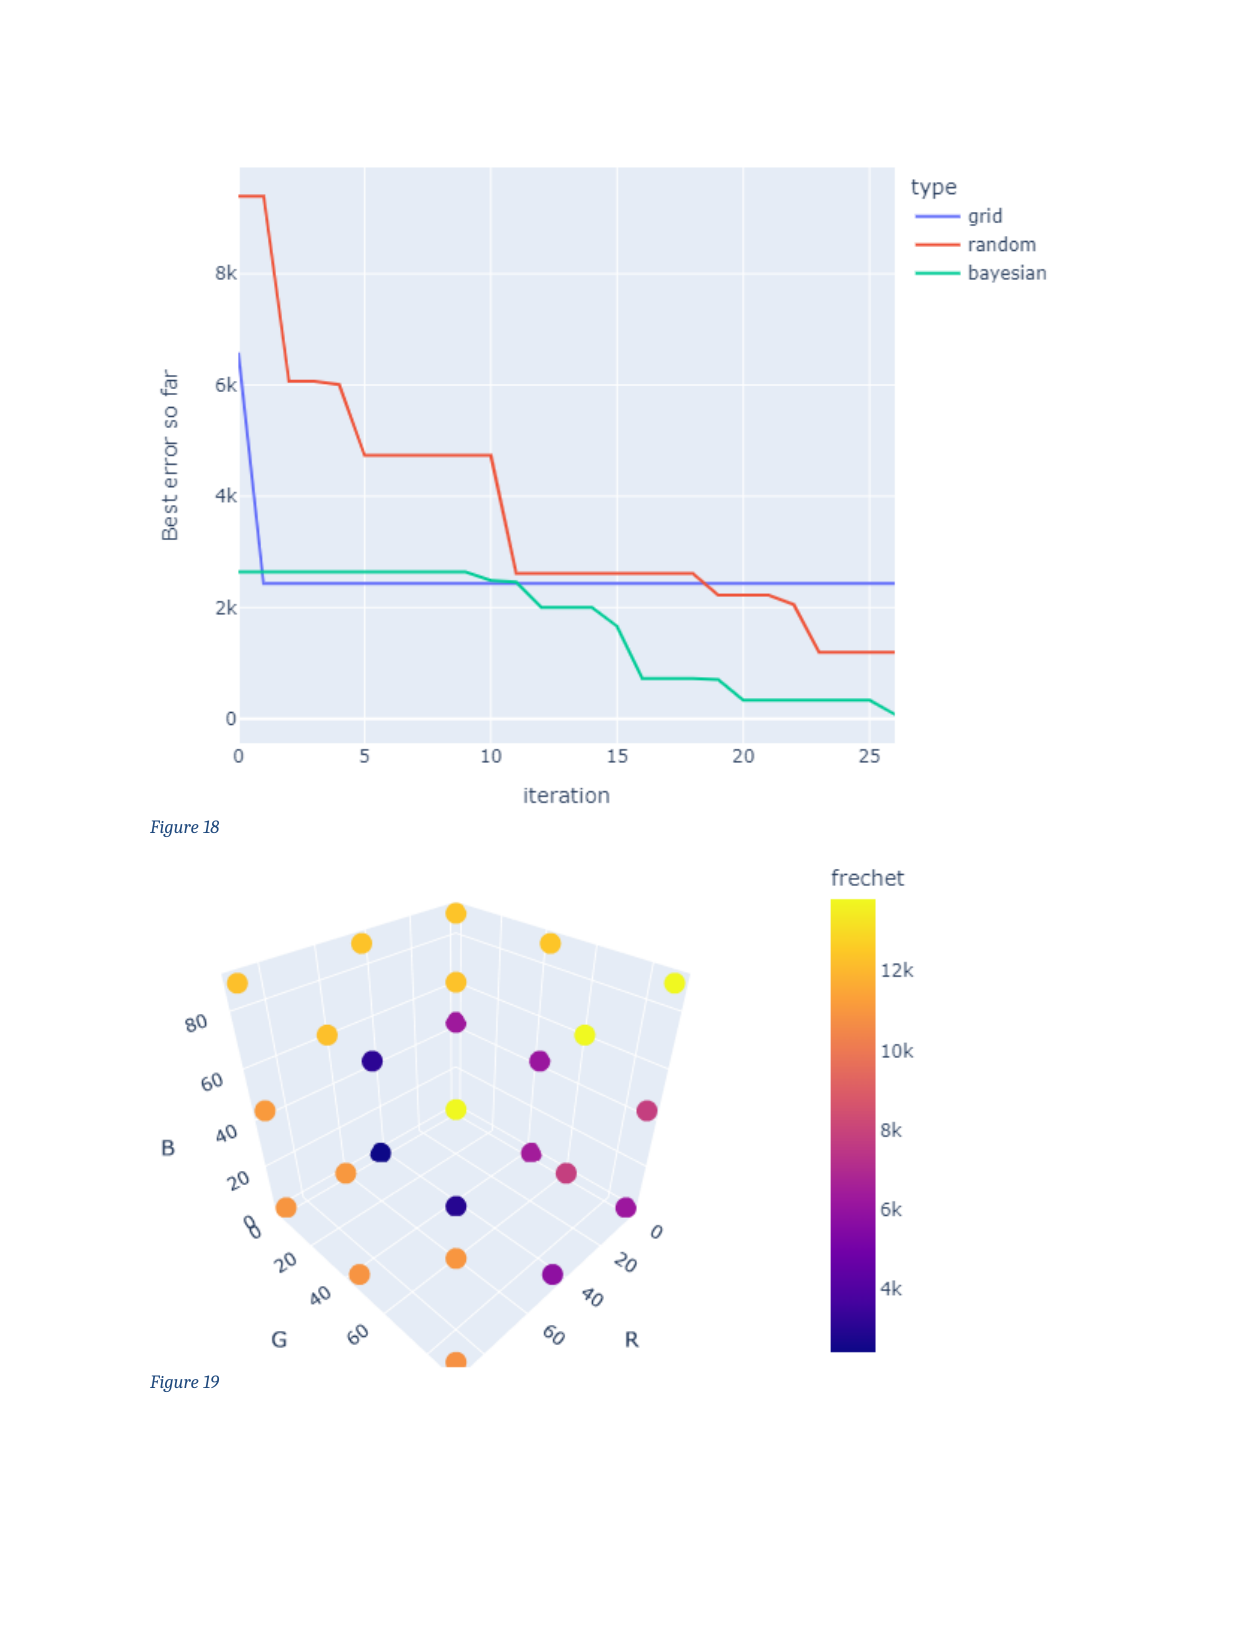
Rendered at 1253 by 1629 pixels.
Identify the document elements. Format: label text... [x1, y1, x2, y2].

picture [150, 150, 1073, 817]
picture [150, 858, 943, 1372]
